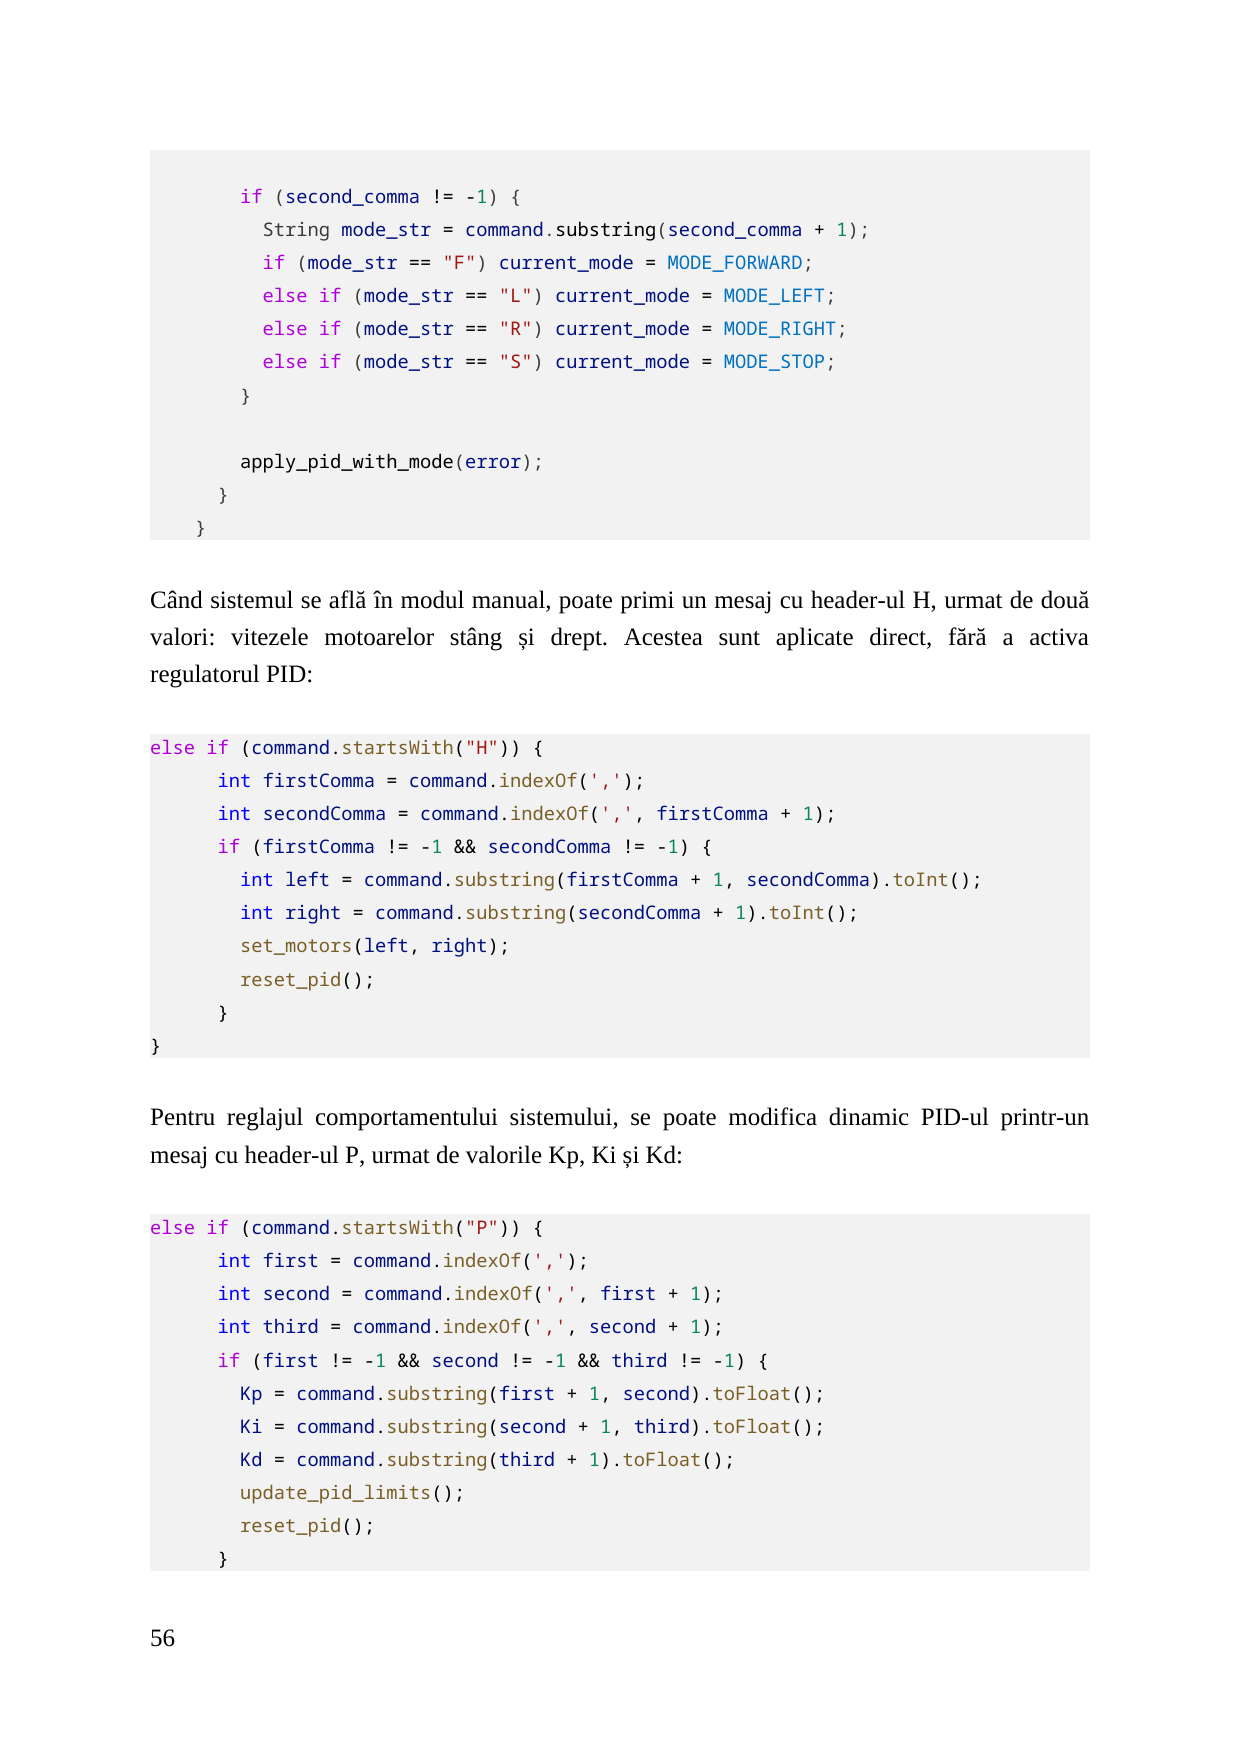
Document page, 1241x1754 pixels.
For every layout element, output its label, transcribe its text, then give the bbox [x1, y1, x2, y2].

text else if (mode_str == "R") current_mode = MODE_RIGHT; [150, 316, 1090, 341]
text if (mode_str == "F") current_mode = MODE_FORWARD; [150, 249, 1090, 275]
text reset_pid(); [150, 966, 1090, 991]
text int third = command.indexOf(',', second + 1); [150, 1314, 1090, 1339]
text Pentru reglajul comportamentului sistemului, se poate modifica dinamic PID-ul printr-un mesaj cu header-ul P, urmat de valorile Kp, Ki și Kd: [150, 1102, 1090, 1168]
text reset_pid(); [150, 1512, 1090, 1538]
text apply_pid_with_mode(error); [150, 448, 1090, 474]
text Kd = command.substring(third + 1).toFloat(); [150, 1446, 1090, 1472]
text } [150, 514, 1090, 540]
text } [150, 1032, 1090, 1058]
text else if (command.startsWith("H")) { [150, 734, 1090, 759]
text Kp = command.substring(first + 1, second).toFloat(); [150, 1380, 1090, 1406]
text int firstComma = command.indexOf(','); [150, 767, 1090, 793]
text if (second_comma != -1) { [150, 183, 1090, 209]
text int left = command.substring(firstComma + 1, secondComma).toInt(); [150, 866, 1090, 892]
text int first = command.indexOf(','); [150, 1247, 1090, 1273]
text int secondComma = command.indexOf(',', firstComma + 1); [150, 800, 1090, 826]
text int right = command.substring(secondComma + 1).toInt(); [150, 899, 1090, 925]
text if (firstComma != -1 && secondComma != -1) { [150, 833, 1090, 859]
text Ki = command.substring(second + 1, third).toFloat(); [150, 1413, 1090, 1439]
text } [150, 999, 1090, 1024]
text } [150, 481, 1090, 507]
text } [150, 382, 1090, 407]
text update_pid_limits(); [150, 1479, 1090, 1505]
text else if (mode_str == "S") current_mode = MODE_STOP; [150, 349, 1090, 374]
text Când sistemul se află în modul manual, poate primi un mesaj cu header-ul H, urmat de două valori: vitezele motoarelor stâng și drept. Acestea sunt aplicate direct, fără a activa regulatorul PID: [150, 585, 1090, 688]
text if (first != -1 && second != -1 && third != -1) { [150, 1347, 1090, 1372]
text else if (command.startsWith("P")) { [150, 1214, 1090, 1240]
text set_motors(left, right); [150, 933, 1090, 958]
text else if (mode_str == "L") current_mode = MODE_LEFT; [150, 282, 1090, 308]
text int second = command.indexOf(',', first + 1); [150, 1281, 1090, 1306]
text String mode_str = command.substring(second_comma + 1); [150, 216, 1090, 242]
text } [150, 1546, 1090, 1571]
